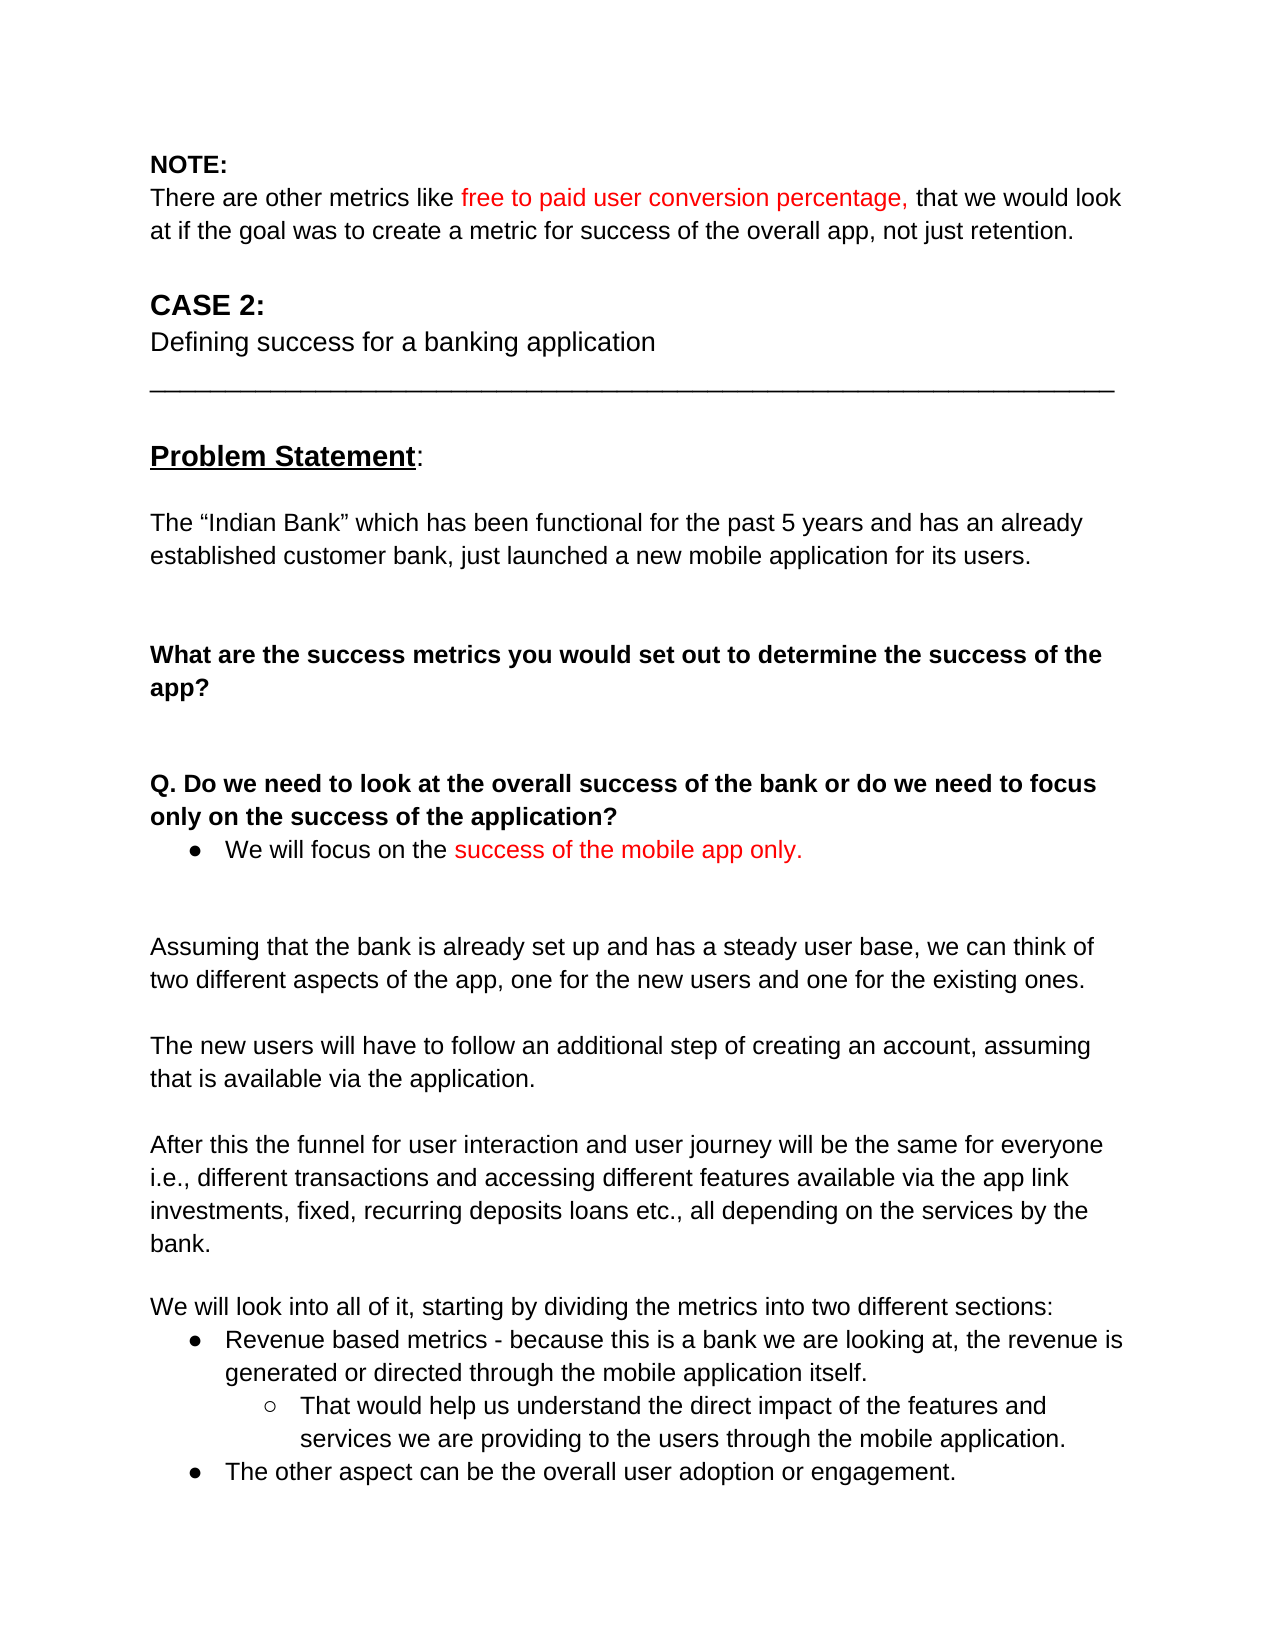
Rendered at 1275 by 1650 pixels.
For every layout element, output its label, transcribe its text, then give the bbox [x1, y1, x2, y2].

text CASE 2: [150, 288, 1125, 321]
text ________________________________________________________________ [150, 362, 1125, 393]
text We will look into all of it, starting by dividing the metrics into two different sections: [150, 1292, 1125, 1321]
text Problem Statement: [150, 439, 1125, 473]
list We will focus on the success of the mobile app only. [187, 835, 1125, 864]
text The new users will have to follow an additional step of creating an account, assuming that is available via the application. [150, 1031, 1125, 1092]
text There are other metrics like free to paid user conversion percentage, that we would look at if the goal was to create a metric for success of the overall app, not just retention. [150, 183, 1125, 245]
list Revenue based metrics - because this is a bank we are looking at, the revenue is generated or directed through the mobile application itself. [187, 1325, 1125, 1387]
text Q. Do we need to look at the overall success of the bank or do we need to focus only on the success of the application? [150, 769, 1125, 831]
text What are the success metrics you would set out to determine the success of the app? [150, 640, 1125, 702]
text Assuming that the bank is already set up and has a steady user base, we can think of two different aspects of the app, one for the new users and one for the existing ones. [150, 932, 1125, 993]
list That would help us understand the direct impact of the features and services we are providing to the users through the mobile application. [262, 1391, 1125, 1453]
text The “Indian Bank” which has been functional for the past 5 years and has an already established customer bank, just launched a new mobile application for its users. [150, 508, 1125, 570]
text After this the funnel for user interaction and user journey will be the same for everyone i.e., different transactions and accessing different features available via the app link investments, fixed, recurring deposits loans etc., all depending on the services by the bank. [150, 1130, 1125, 1258]
text NOTE: [150, 150, 1125, 179]
list The other aspect can be the overall user adoption or engagement. [187, 1457, 1125, 1486]
text Defining success for a banking application [150, 326, 1125, 357]
